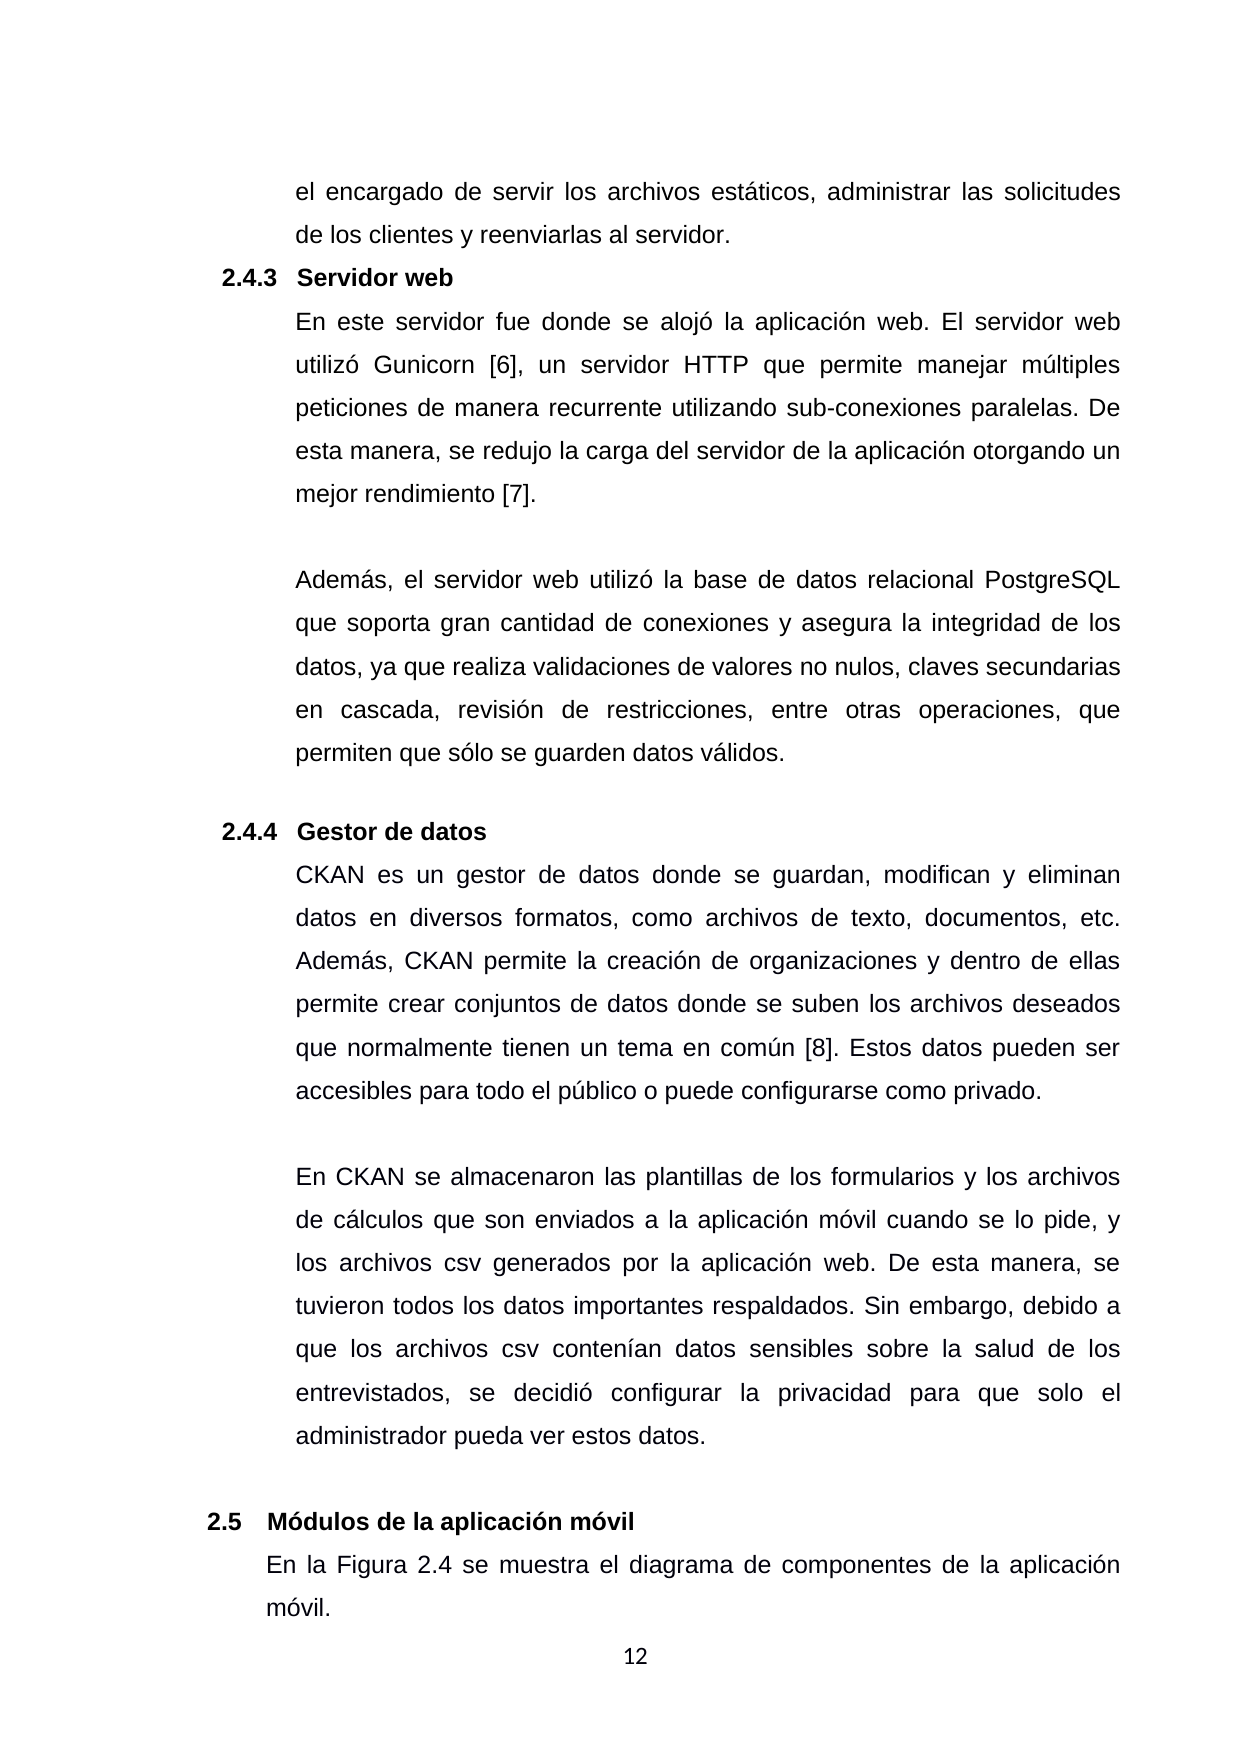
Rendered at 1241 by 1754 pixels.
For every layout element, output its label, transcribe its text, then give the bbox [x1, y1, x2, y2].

text En este servidor fue donde se alojó la aplicación web. El servidor web utilizó Gunicorn [6], un servidor HTTP que permite manejar múltiples peticiones de manera recurrente utilizando sub-conexiones paralelas. De esta manera, se redujo la carga del servidor de la aplicación otorgando un mejor rendimiento [7]. [295, 307, 1122, 508]
text Además, el servidor web utilizó la base de datos relacional PostgreSQL que soporta gran cantidad de conexiones y asegura la integridad de los datos, ya que realiza validaciones de valores no nulos, claves secundarias en cascada, revisión de restricciones, entre otras operaciones, que permiten que sólo se guarden datos válidos. [295, 565, 1122, 767]
subtitle Servidor web [222, 263, 1122, 292]
text CKAN es un gestor de datos donde se guardan, modifican y eliminan datos en diversos formatos, como archivos de texto, documentos, etc. Además, CKAN permite la creación de organizaciones y dentro de ellas permite crear conjuntos de datos donde se suben los archivos deseados que normalmente tienen un tema en común [8]. Estos datos pueden ser accesibles para todo el público o puede configurarse como privado. [295, 860, 1122, 1104]
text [295, 177, 1122, 249]
subtitle Gestor de datos [222, 817, 1122, 846]
text En la Figura 2.4 se muestra el diagrama de componentes de la aplicación móvil. [266, 1550, 1122, 1622]
subtitle Módulos de la aplicación móvil [207, 1507, 1122, 1536]
text En CKAN se almacenaron las plantillas de los formularios y los archivos de cálculos que son enviados a la aplicación móvil cuando se lo pide, y los archivos csv generados por la aplicación web. De esta manera, se tuvieron todos los datos importantes respaldados. Sin embargo, debido a que los archivos csv contenían datos sensibles sobre la salud de los entrevistados, se decidió configurar la privacidad para que solo el administrador pueda ver estos datos. [295, 1162, 1122, 1449]
